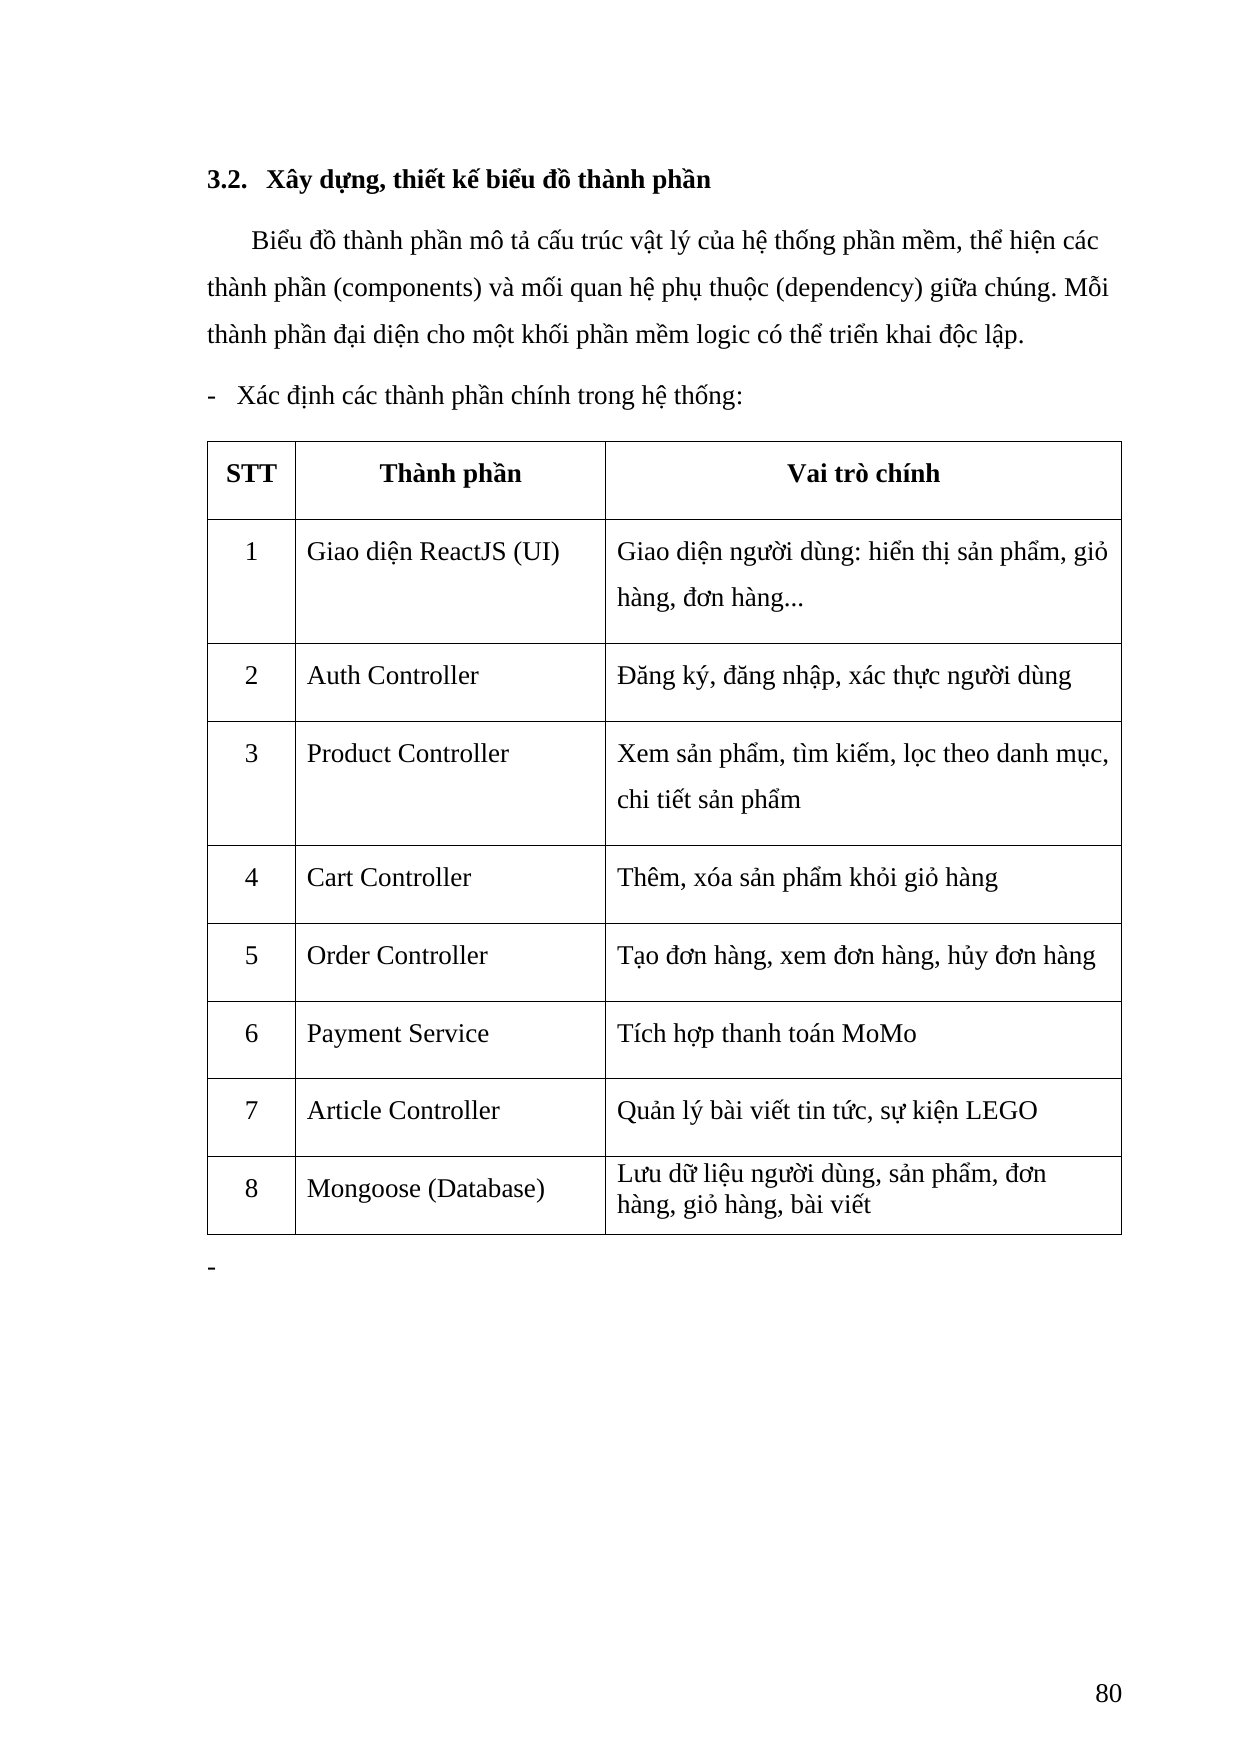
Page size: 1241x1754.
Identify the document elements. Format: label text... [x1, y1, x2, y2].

table_cell Lưu dữ liệu người dùng, sản phẩm, đơn hàng, giỏ hàng, bài viết [606, 1157, 1121, 1234]
table_cell Xem sản phẩm, tìm kiếm, lọc theo danh mục, chi tiết sản phẩm [606, 722, 1121, 845]
table_cell 2 [208, 644, 295, 721]
list Xác định các thành phần chính trong hệ thống: [207, 379, 1122, 411]
table_cell 5 [208, 924, 295, 1001]
table_cell Order Controller [296, 924, 605, 1001]
table_cell 8 [208, 1157, 295, 1234]
table_cell Auth Controller [296, 644, 605, 721]
table_cell 3 [208, 722, 295, 845]
table_cell Giao diện ReactJS (UI) [296, 520, 605, 643]
table_cell 4 [208, 846, 295, 923]
text Biểu đồ thành phần mô tả cấu trúc vật lý của hệ thống phần mềm, thể hiện các thành phần (components) và mối quan hệ phụ thuộc (dependency) giữa chúng. Mỗi thành phần đại diện cho một khối phần mềm logic có thể triển khai độc lập. [207, 224, 1122, 349]
table_cell Mongoose (Database) [296, 1157, 605, 1234]
table_cell Tích hợp thanh toán MoMo [606, 1002, 1121, 1078]
table_cell Payment Service [296, 1002, 605, 1078]
table_cell Tạo đơn hàng, xem đơn hàng, hủy đơn hàng [606, 924, 1121, 1001]
table_cell Đăng ký, đăng nhập, xác thực người dùng [606, 644, 1121, 721]
list Xây dựng, thiết kế biểu đồ thành phần [207, 163, 1122, 194]
table_cell 6 [208, 1002, 295, 1078]
table_cell Product Controller [296, 722, 605, 845]
table_cell Article Controller [296, 1079, 605, 1156]
table_cell Cart Controller [296, 846, 605, 923]
table_cell 7 [208, 1079, 295, 1156]
table_cell Quản lý bài viết tin tức, sự kiện LEGO [606, 1079, 1121, 1156]
table_cell Giao diện người dùng: hiển thị sản phẩm, giỏ hàng, đơn hàng... [606, 520, 1121, 643]
table_header STT [208, 442, 295, 519]
table_cell 1 [208, 520, 295, 643]
table_header Vai trò chính [606, 442, 1121, 519]
table_cell Thêm, xóa sản phẩm khỏi giỏ hàng [606, 846, 1121, 923]
table_header Thành phần [296, 442, 605, 519]
